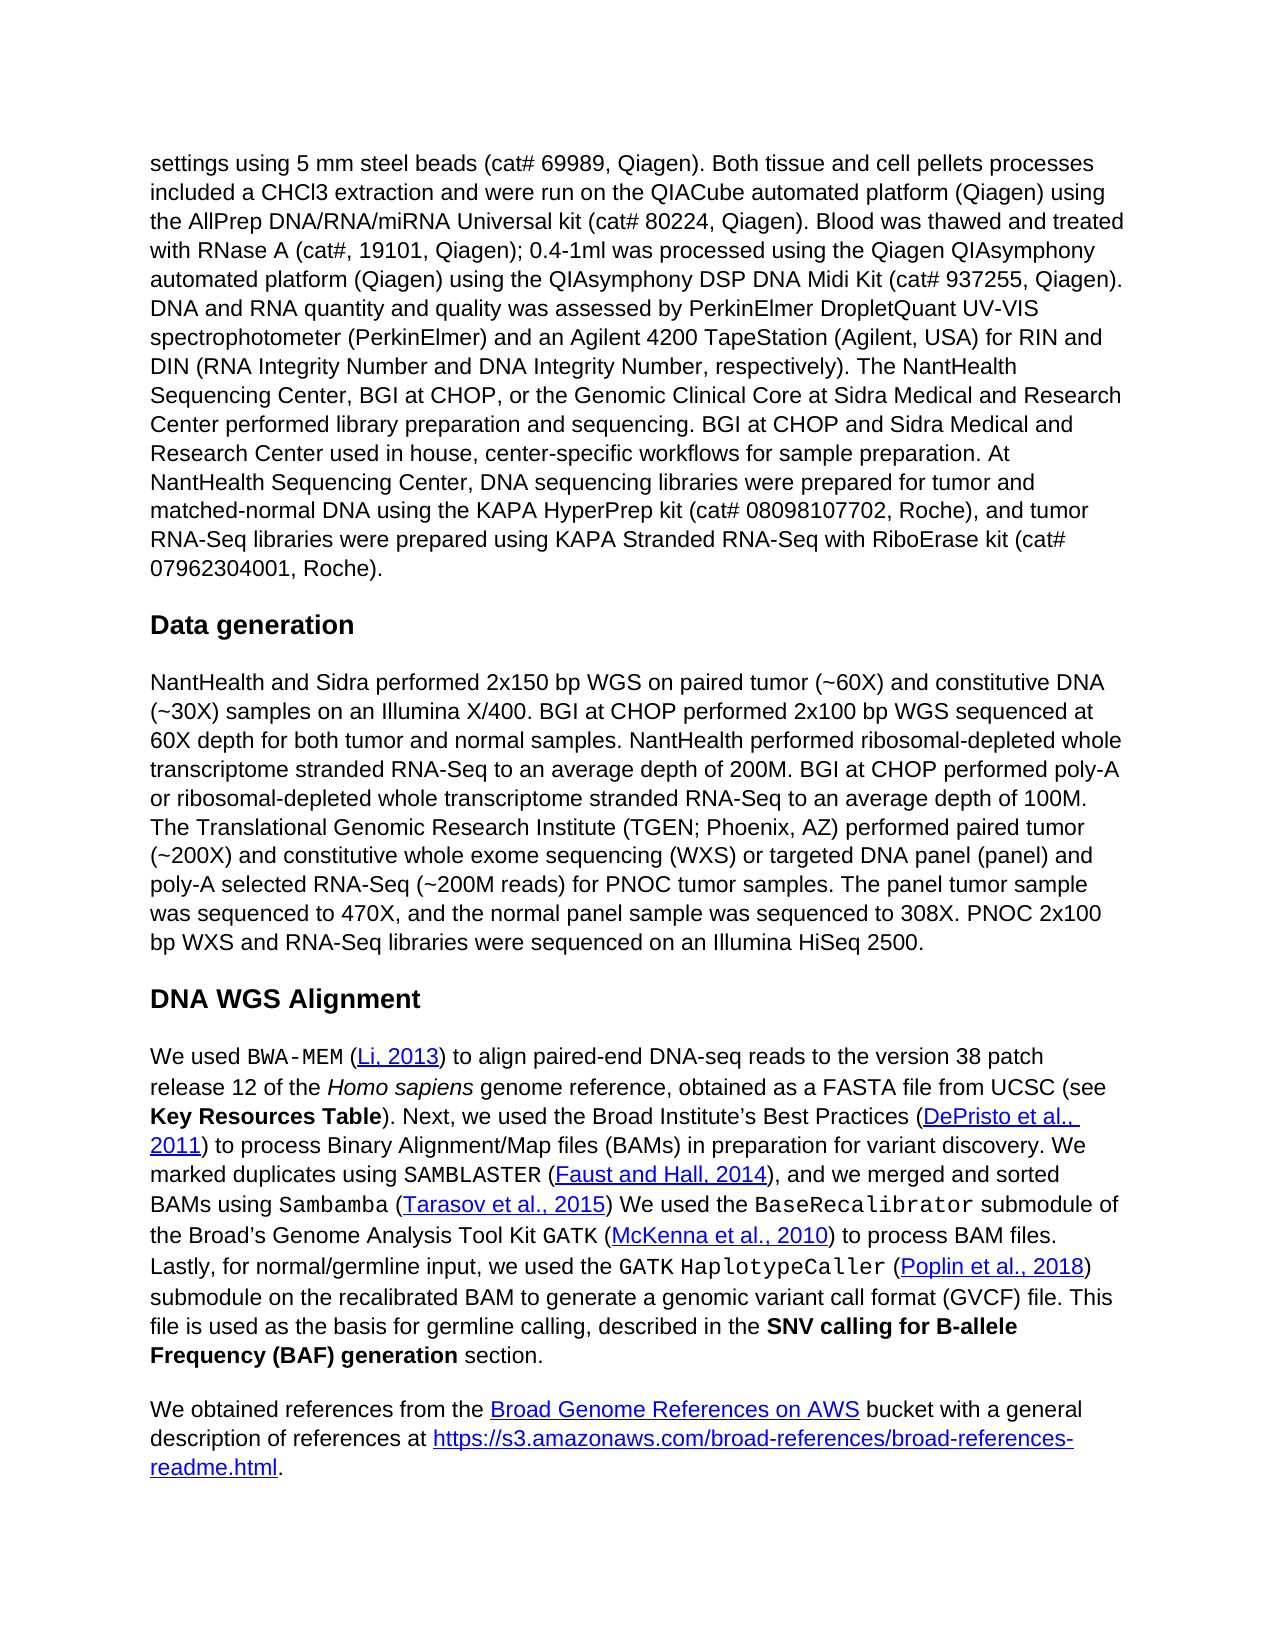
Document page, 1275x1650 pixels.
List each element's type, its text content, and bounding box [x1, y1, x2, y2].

text NantHealth and Sidra performed 2x150 bp WGS on paired tumor (~60X) and constitutive DNA (~30X) samples on an Illumina X/400. BGI at CHOP performed 2x100 bp WGS sequenced at 60X depth for both tumor and normal samples. NantHealth performed ribosomal-depleted whole transcriptome stranded RNA-Seq to an average depth of 200M. BGI at CHOP performed poly-A or ribosomal-depleted whole transcriptome stranded RNA-Seq to an average depth of 100M. The Translational Genomic Research Institute (TGEN; Phoenix, AZ) performed paired tumor (~200X) and constitutive whole exome sequencing (WXS) or targeted DNA panel (panel) and poly-A selected RNA-Seq (~200M reads) for PNOC tumor samples. The panel tumor sample was sequenced to 470X, and the normal panel sample was sequenced to 308X. PNOC 2x100 bp WXS and RNA-Seq libraries were sequenced on an Illumina HiSeq 2500. [150, 669, 1125, 956]
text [150, 150, 1125, 582]
subtitle DNA WGS Alignment [150, 983, 1125, 1014]
text We used BWA-MEM (Li, 2013) to align paired-end DNA-seq reads to the version 38 patch release 12 of the Homo sapiens genome reference, obtained as a FASTA file from UCSC (see Key Resources Table). Next, we used the Broad Institute’s Best Practices (DePristo et al., 2011) to process Binary Alignment/Map files (BAMs) in preparation for variant discovery. We marked duplicates using SAMBLASTER (Faust and Hall, 2014), and we merged and sorted BAMs using Sambamba (Tarasov et al., 2015) We used the BaseRecalibrator submodule of the Broad’s Genome Analysis Tool Kit GATK (McKenna et al., 2010) to process BAM files. Lastly, for normal/germline input, we used the GATK HaplotypeCaller (Poplin et al., 2018) submodule on the recalibrated BAM to generate a genomic variant call format (GVCF) file. This file is used as the basis for germline calling, described in the SNV calling for B-allele Frequency (BAF) generation section. [150, 1043, 1125, 1368]
text We obtained references from the Broad Genome References on AWS bucket with a general description of references at https://s3.amazonaws.com/broad-references/broad-references-readme.html. [150, 1396, 1125, 1480]
subtitle Data generation [150, 609, 1125, 641]
